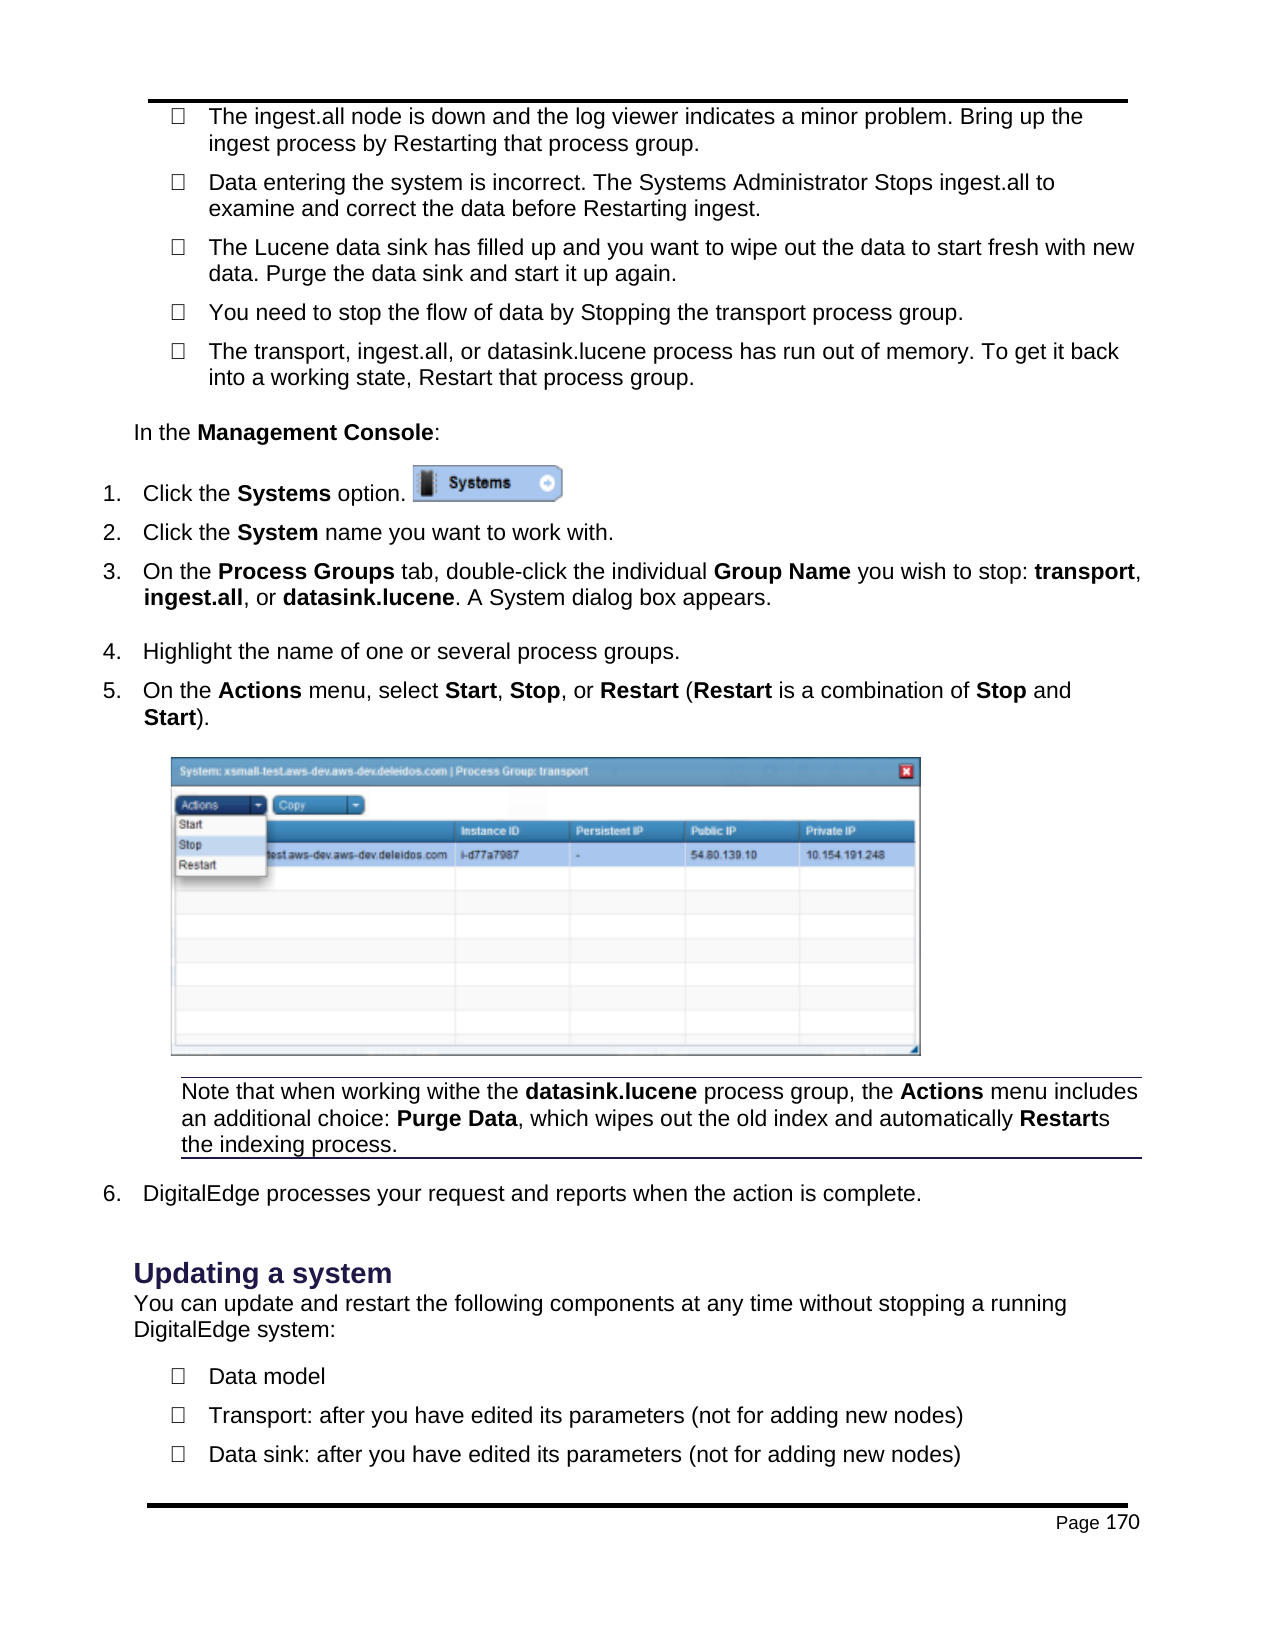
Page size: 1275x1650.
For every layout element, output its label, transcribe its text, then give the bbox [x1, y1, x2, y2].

list The Lucene data sink has filled up and you want to wipe out the data to start fresh with new data. Purge the data sink and start it up again. [186, 234, 1142, 286]
list The ingest.all node is down and the log viewer indicates a minor problem. Bring up the ingest process by Restarting that process group. [186, 103, 1142, 156]
text Note that when working withe the datasink.lucene process group, the Actions menu includes an additional choice: Purge Data, which wipes out the old index and automatically Restarts the indexing process. [181, 1078, 1142, 1157]
list Transport: after you have edited its parameters (not for adding new nodes) [186, 1402, 1142, 1428]
picture [170, 757, 921, 1056]
list Data sink: after you have edited its parameters (not for adding new nodes) [186, 1441, 1142, 1467]
list Data entering the system is incorrect. The Systems Administrator Stops ingest.all to examine and correct the data before Restarting ingest. [186, 168, 1142, 221]
list You need to stop the flow of data by Stopping the transport process group. [186, 299, 1142, 325]
list Data model [186, 1363, 1142, 1389]
list Click the System name you want to work with. [122, 519, 1142, 545]
text You can update and restart the following components at any time without stopping a running DigitalEdge system: [133, 1290, 1142, 1342]
subtitle Updating a system [133, 1256, 1142, 1290]
picture [412, 465, 563, 502]
text In the Management Console: [133, 418, 1142, 445]
list Highlight the name of one or several process groups. [122, 638, 1142, 664]
list On the Actions menu, select Start, Stop, or Restart (Restart is a combination of Stop and Start). [122, 677, 1142, 730]
list On the Process Groups tab, double-click the individual Group Name you wish to stop: transport, ingest.all, or datasink.lucene. A System dialog box appears. [122, 558, 1142, 610]
list Click the Systems option. [122, 466, 1142, 506]
list DigitalEdge processes your request and reports when the action is complete. [122, 1180, 1142, 1206]
list The transport, ingest.all, or datasink.lucene process has run out of memory. To get it back into a working state, Restart that process group. [186, 338, 1142, 391]
